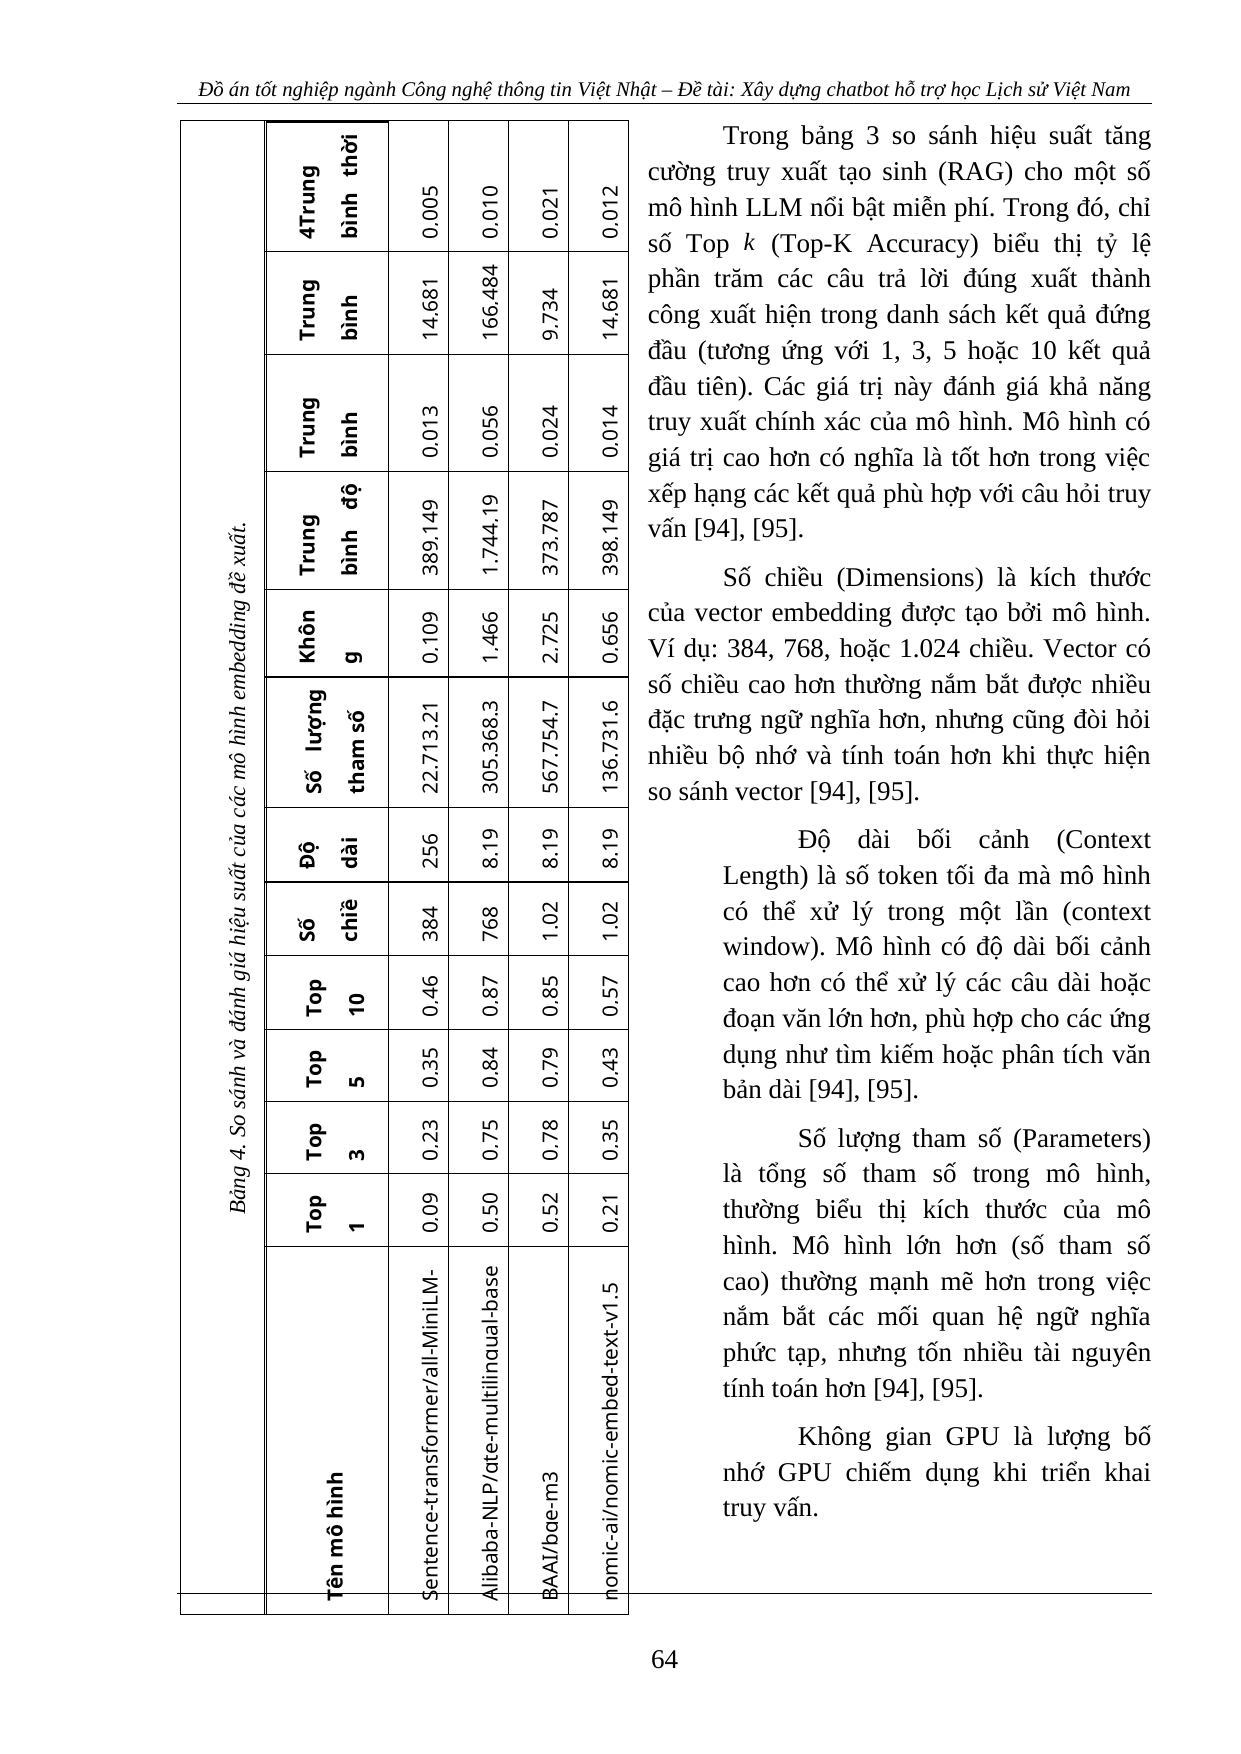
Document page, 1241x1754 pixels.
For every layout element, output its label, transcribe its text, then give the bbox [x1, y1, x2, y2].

text Không gian GPU là lượng bố nhớ GPU chiếm dụng khi triển khai truy vấn. [629, 1420, 1152, 1523]
table_cell 768 [449, 883, 508, 954]
table_cell Sentence-transformer/all-MiniLM-L6-v2 [389, 1247, 448, 1614]
table_cell 22.713.216 [389, 678, 448, 807]
table_cell 0,755 [449, 1102, 508, 1173]
table_cell 14,681 [569, 252, 628, 353]
table_cell 14,681 [389, 252, 448, 353]
table_cell 0,521 [509, 1174, 568, 1246]
table_cell 2,725 [509, 590, 568, 676]
table_cell Alibaba-NLP/gte-multilingual-base [449, 1247, 508, 1614]
table_header 0,005 [389, 121, 448, 251]
table_cell 0,014 [569, 355, 628, 471]
table_cell 256 [389, 808, 448, 881]
table_cell Trung bình độ dài câu [267, 472, 388, 588]
table_header 0,021 [509, 121, 568, 251]
text Số lượng tham số (Parameters) là tổng số tham số trong mô hình, thường biểu thị kích thước của mô hình. Mô hình lớn hơn (số tham số cao) thường mạnh mẽ hơn trong việc nắm bắt các mối quan hệ ngữ nghĩa phức tạp, nhưng tốn nhiều tài nguyên tính toán hơn . [629, 1122, 1152, 1403]
table_cell Số lượng tham số [267, 678, 388, 807]
table_cell 0,024 [509, 355, 568, 471]
table_cell 136.731.648 [569, 678, 628, 807]
table_cell Tên mô hình [267, 1247, 388, 1614]
text Số chiều (Dimensions) là kích thước của vector embedding được tạo bởi mô hình. Ví dụ: 384, 768, hoặc 1.024 chiều. Vector có số chiều cao hơn thường nắm bắt được nhiều đặc trưng ngữ nghĩa hơn, nhưng cũng đòi hỏi nhiều bộ nhớ và tính toán hơn khi thực hiện so sánh vector . [629, 561, 1152, 806]
table_header 0,012 [569, 121, 628, 251]
table_cell 0,013 [389, 355, 448, 471]
table_cell BAAI/bge-m3 [509, 1247, 568, 1614]
table_cell 0,351 [569, 1102, 628, 1173]
table_cell 305.368.320 [449, 678, 508, 807]
table_cell 389,149 [389, 472, 448, 588]
table_cell 0,574 [569, 956, 628, 1029]
table_cell Top 10 [267, 956, 388, 1029]
table_cell 1,466 [449, 590, 508, 676]
table_cell 567.754.762 [509, 678, 568, 807]
table_cell Trung bình độ dài câu hỏi [267, 252, 388, 353]
table_cell Không gian GPU [267, 590, 388, 676]
table_cell 0,351 [389, 1030, 448, 1101]
table_cell 0,787 [509, 1102, 568, 1173]
table_cell 1.024 [569, 883, 628, 954]
table_cell nomic-ai/nomic-embed-text-v1.5 [569, 1247, 628, 1614]
table_cell 1.024 [509, 883, 568, 954]
table_cell 8.192 [509, 808, 568, 881]
table_cell Top 5 [267, 1030, 388, 1101]
table_cell 373,787 [509, 472, 568, 588]
table_cell 0,109 [389, 590, 448, 676]
table_cell Trung bình thời gian embed câu [267, 355, 388, 471]
table_cell 8.192 [569, 808, 628, 881]
table_cell 9,734 [509, 252, 568, 353]
table_cell 0,851 [509, 956, 568, 1029]
table_header 4Trung bình thời gian embed câu hỏi [267, 123, 388, 251]
table_cell 1.744,195 [449, 472, 508, 588]
table_cell 0,056 [449, 355, 508, 471]
table_cell Top 1 [267, 1174, 388, 1246]
table_cell 8.192 [449, 808, 508, 881]
table_cell 166,484 [449, 252, 508, 353]
text Độ dài bối cảnh (Context Length) là số token tối đa mà mô hình có thể xử lý trong một lần (context window). Mô hình có độ dài bối cảnh cao hơn có thể xử lý các câu dài hoặc đoạn văn lớn hơn, phù hợp cho các ứng dụng như tìm kiếm hoặc phân tích văn bản dài . [629, 823, 1152, 1104]
table_cell 0,872 [449, 956, 508, 1029]
table_cell 0,500 [449, 1174, 508, 1246]
table_cell 0,234 [389, 1102, 448, 1173]
table_cell 0,840 [449, 1030, 508, 1101]
table_cell 0,436 [569, 1030, 628, 1101]
table_header 0,010 [449, 121, 508, 251]
table_cell 0,656 [569, 590, 628, 676]
table_cell 0,468 [389, 956, 448, 1029]
table_cell 0,096 [389, 1174, 448, 1246]
table_cell Top 3 [267, 1102, 388, 1173]
table_cell 0,798 [509, 1030, 568, 1101]
table_cell 0,213 [569, 1174, 628, 1246]
table_cell 398,149 [569, 472, 628, 588]
text Trong bảng 3 so sánh hiệu suất tăng cường truy xuất tạo sinh (RAG) cho một số mô hình LLM nổi bật miễn phí. Trong đó, chỉ số Top (Top-K Accuracy) biểu thị tỷ lệ phần trăm các câu trả lời đúng xuất thành công xuất hiện trong danh sách kết quả đứng đầu (tương ứng với 1, 3, 5 hoặc 10 kết quả đầu tiên). Các giá trị này đánh giá khả năng truy xuất chính xác của mô hình. Mô hình có giá trị cao hơn có nghĩa là tốt hơn trong việc xếp hạng các kết quả phù hợp với câu hỏi truy vấn . [629, 119, 1152, 544]
table_cell 384 [389, 883, 448, 954]
table_cell Độ dài bối cảnh [267, 808, 388, 881]
table_cell Số chiều [267, 883, 388, 954]
